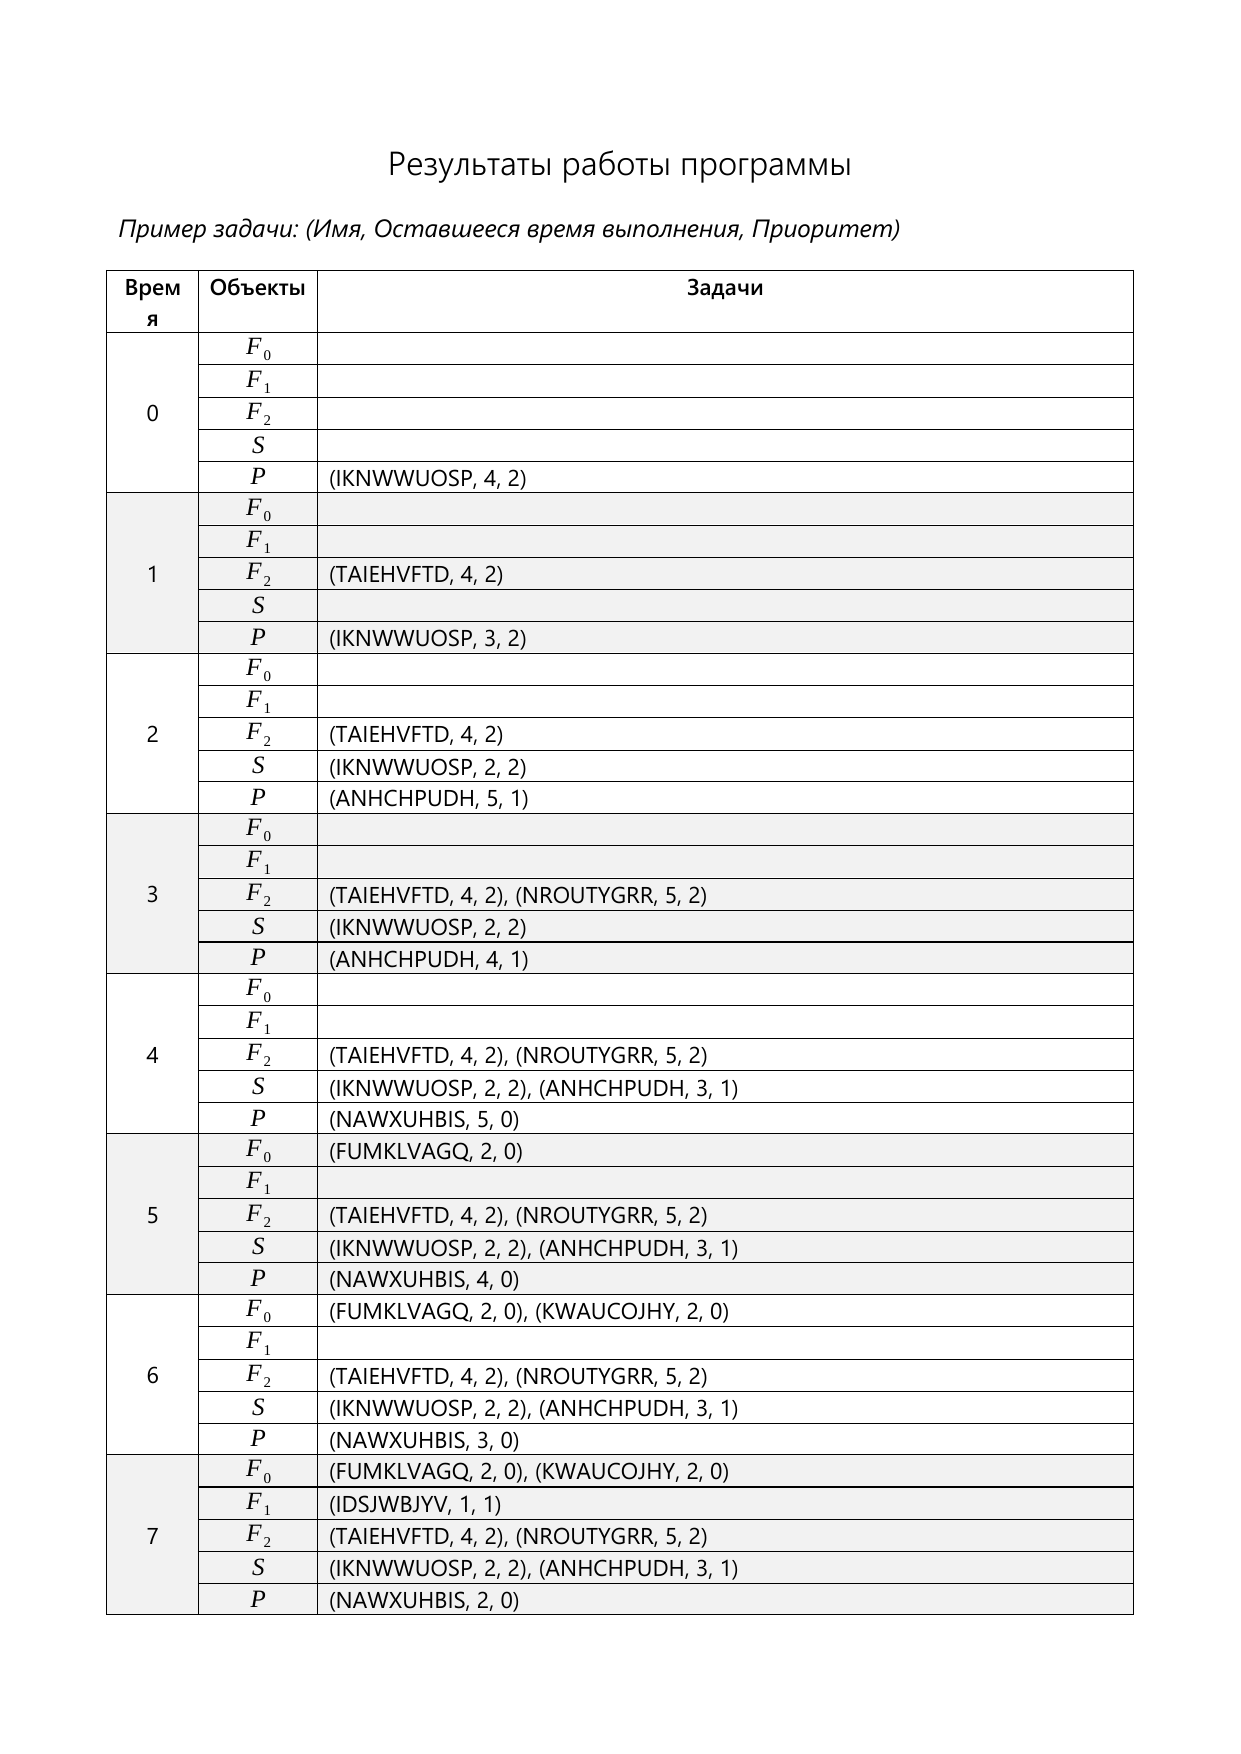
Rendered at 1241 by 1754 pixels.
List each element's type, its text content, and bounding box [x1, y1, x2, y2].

table_cell [199, 1199, 317, 1231]
table_cell [199, 493, 317, 524]
table_cell [199, 1167, 317, 1198]
table_cell (FUMKLVAGQ, 2, 0) [318, 1134, 1133, 1166]
table_cell (NAWXUHBIS, 4, 0) [318, 1263, 1133, 1294]
table_cell [199, 1552, 317, 1583]
table_cell [199, 1488, 317, 1519]
table_cell (IKNWWUOSP, 2, 2) [318, 911, 1133, 941]
table_cell 2 [107, 654, 198, 813]
table_cell [318, 430, 1133, 461]
table_cell [199, 846, 317, 877]
table_cell [199, 1327, 317, 1358]
table_cell [199, 1455, 317, 1486]
table_header Объекты [199, 271, 317, 332]
table_cell [199, 1006, 317, 1038]
table_cell [199, 1584, 317, 1614]
table_cell [199, 782, 317, 813]
table_cell [318, 846, 1133, 877]
table_cell [199, 398, 317, 429]
table_cell [199, 1263, 317, 1294]
table_cell (IKNWWUOSP, 2, 2), (ANHCHPUDH, 3, 1) [318, 1071, 1133, 1102]
table_cell [318, 493, 1133, 524]
table_cell (FUMKLVAGQ, 2, 0), (KWAUCOJHY, 2, 0) [318, 1295, 1133, 1326]
table_cell [199, 974, 317, 1005]
table_cell [199, 462, 317, 492]
table_cell 4 [107, 974, 198, 1133]
table_cell [199, 1232, 317, 1262]
table_cell [199, 718, 317, 749]
table_cell [318, 590, 1133, 621]
table_cell (ANHCHPUDH, 5, 1) [318, 782, 1133, 813]
table_cell [199, 333, 317, 364]
table_cell [318, 398, 1133, 429]
table_cell (IKNWWUOSP, 2, 2), (ANHCHPUDH, 3, 1) [318, 1392, 1133, 1422]
table_cell [199, 1520, 317, 1551]
table_cell (ANHCHPUDH, 4, 1) [318, 943, 1133, 973]
table_cell [199, 590, 317, 621]
table_cell (TAIEHVFTD, 4, 2) [318, 718, 1133, 749]
table_cell [199, 654, 317, 685]
table_cell [199, 1360, 317, 1391]
table_cell (TAIEHVFTD, 4, 2), (NROUTYGRR, 5, 2) [318, 1199, 1133, 1231]
table_cell (IKNWWUOSP, 3, 2) [318, 622, 1133, 652]
table_cell [318, 686, 1133, 717]
table_cell (NAWXUHBIS, 2, 0) [318, 1584, 1133, 1614]
table_cell [199, 526, 317, 557]
table_cell (TAIEHVFTD, 4, 2), (NROUTYGRR, 5, 2) [318, 1360, 1133, 1391]
table_cell [318, 1006, 1133, 1038]
table_cell 7 [107, 1455, 198, 1614]
table_cell (IDSJWBJYV, 1, 1) [318, 1488, 1133, 1519]
table_header Задачи [318, 271, 1133, 332]
subtitle Результаты работы программы [118, 139, 1122, 183]
table_cell [199, 622, 317, 652]
table_cell 5 [107, 1134, 198, 1294]
table_cell [199, 686, 317, 717]
table_cell [199, 558, 317, 589]
table_cell [199, 1103, 317, 1133]
table_cell (IKNWWUOSP, 4, 2) [318, 462, 1133, 492]
table_cell 0 [107, 333, 198, 492]
table_cell 3 [107, 814, 198, 973]
table_cell [199, 943, 317, 973]
table_cell [199, 911, 317, 941]
table_cell [318, 814, 1133, 845]
table_cell [199, 751, 317, 781]
table_cell [318, 974, 1133, 1005]
table_cell (IKNWWUOSP, 2, 2), (ANHCHPUDH, 3, 1) [318, 1552, 1133, 1583]
table_cell [199, 1071, 317, 1102]
table_cell (TAIEHVFTD, 4, 2), (NROUTYGRR, 5, 2) [318, 1520, 1133, 1551]
table_cell [199, 365, 317, 397]
table_cell [199, 814, 317, 845]
table_cell (TAIEHVFTD, 4, 2), (NROUTYGRR, 5, 2) [318, 879, 1133, 910]
table_cell [199, 1039, 317, 1070]
table_cell [199, 430, 317, 461]
table_cell [199, 879, 317, 910]
table_cell (FUMKLVAGQ, 2, 0), (KWAUCOJHY, 2, 0) [318, 1455, 1133, 1486]
table_cell [199, 1392, 317, 1422]
table_cell [318, 526, 1133, 557]
text Пример задачи: (Имя, Оставшееся время выполнения, Приоритет) [118, 211, 1122, 244]
table_cell [318, 654, 1133, 685]
table_cell (NAWXUHBIS, 5, 0) [318, 1103, 1133, 1133]
table_cell [199, 1424, 317, 1454]
table_cell 6 [107, 1295, 198, 1454]
table_cell [199, 1295, 317, 1326]
table_cell (TAIEHVFTD, 4, 2), (NROUTYGRR, 5, 2) [318, 1039, 1133, 1070]
table_cell [318, 1167, 1133, 1198]
table_cell [318, 333, 1133, 364]
table_cell [318, 1327, 1133, 1358]
table_cell [199, 1134, 317, 1166]
table_cell [318, 365, 1133, 397]
table_cell (TAIEHVFTD, 4, 2) [318, 558, 1133, 589]
table_cell (NAWXUHBIS, 3, 0) [318, 1424, 1133, 1454]
table_cell (IKNWWUOSP, 2, 2) [318, 751, 1133, 781]
table_cell 1 [107, 493, 198, 652]
table_cell (IKNWWUOSP, 2, 2), (ANHCHPUDH, 3, 1) [318, 1232, 1133, 1262]
table_header Время [107, 271, 198, 332]
